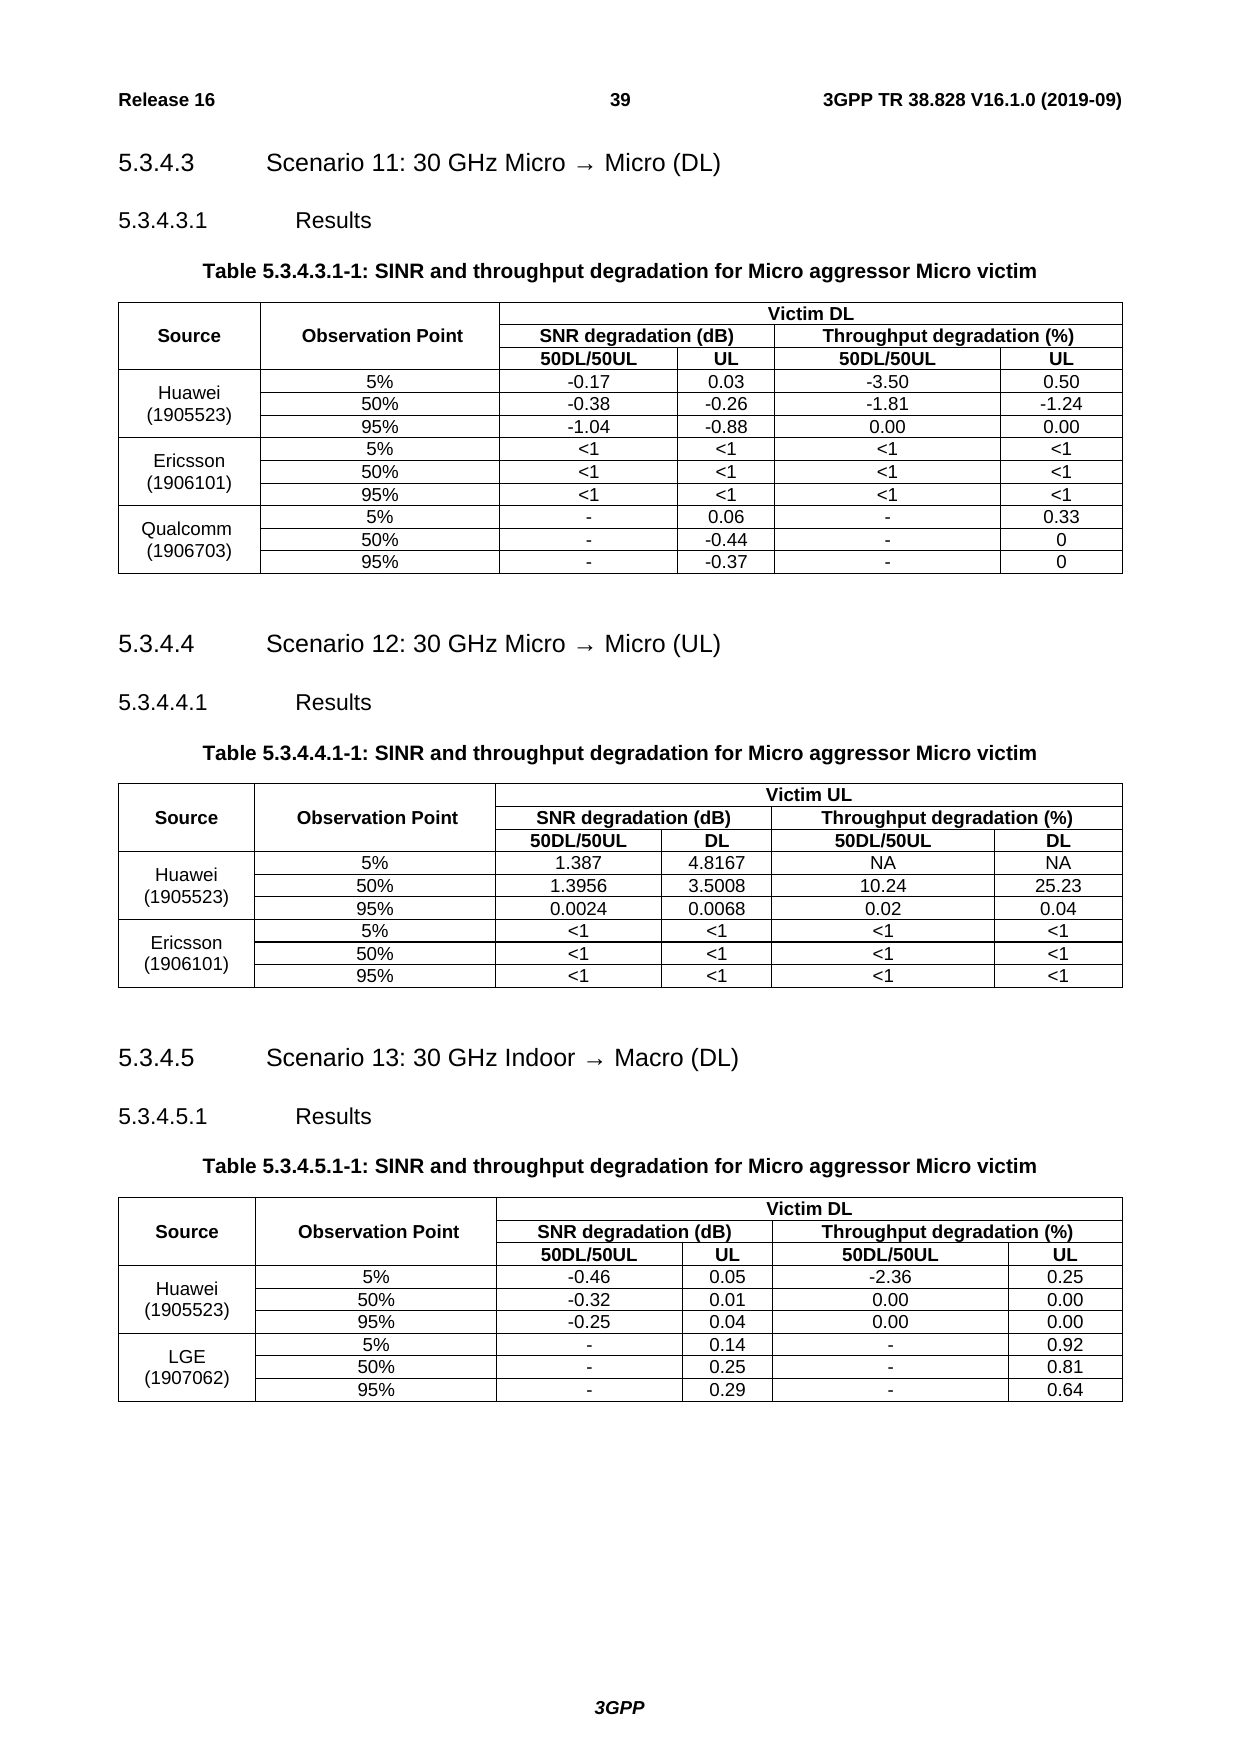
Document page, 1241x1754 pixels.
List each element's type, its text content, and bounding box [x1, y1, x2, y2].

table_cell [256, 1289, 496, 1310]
table_header Source [119, 1198, 255, 1265]
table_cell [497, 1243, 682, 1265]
table_cell 95% [261, 484, 499, 505]
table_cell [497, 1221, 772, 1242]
subtitle 5.3.4.5.1 Results [118, 1103, 1122, 1129]
subtitle 5.3.4.4.1 Results [118, 689, 1122, 716]
subtitle 5.3.4.3.1 Results [118, 207, 1122, 234]
table_cell -0.88 [678, 416, 774, 437]
table_cell UL [1001, 348, 1122, 369]
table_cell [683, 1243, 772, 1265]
table_cell <1 [775, 461, 1000, 482]
table_cell <1 [772, 965, 994, 987]
table_cell <1 [775, 438, 1000, 460]
table_cell <1 [678, 461, 774, 482]
table_cell 50% [261, 393, 499, 414]
table_cell - [775, 551, 1000, 573]
table_cell <1 [500, 461, 677, 482]
table_cell 3.5008 [662, 875, 771, 896]
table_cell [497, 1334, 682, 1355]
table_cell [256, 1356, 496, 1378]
table_cell <1 [496, 943, 661, 964]
table_cell -0.38 [500, 393, 677, 414]
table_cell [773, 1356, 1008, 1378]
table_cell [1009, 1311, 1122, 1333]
subtitle 5.3.4.5 Scenario 13: 30 GHz Indoor → Macro (DL) [118, 1043, 1122, 1072]
table_cell <1 [775, 484, 1000, 505]
table_cell Ericsson (1906101) [119, 438, 260, 505]
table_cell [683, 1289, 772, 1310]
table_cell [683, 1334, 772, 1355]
table_cell - [500, 529, 677, 550]
table_cell 0 [1001, 529, 1122, 550]
table_cell 50% [255, 875, 495, 896]
table_header Observation Point [256, 1198, 496, 1265]
table_cell <1 [995, 965, 1122, 987]
table_cell <1 [662, 965, 771, 987]
table_cell - [775, 506, 1000, 528]
table_cell 0.02 [772, 897, 994, 919]
table_cell 0.0024 [496, 897, 661, 919]
table_cell Qualcomm (1906703) [119, 506, 260, 573]
text Table 5.3.4.3.1-1: SINR and throughput degradation for Micro aggressor Micro victim [118, 259, 1122, 283]
table_cell 0.06 [678, 506, 774, 528]
table_cell <1 [500, 438, 677, 460]
table_cell DL [995, 830, 1122, 851]
table_header Observation Point [261, 303, 499, 369]
table_cell - [500, 551, 677, 573]
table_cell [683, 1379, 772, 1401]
table_cell 5% [255, 852, 495, 874]
table_cell 0.00 [1001, 416, 1122, 437]
table_cell -1.24 [1001, 393, 1122, 414]
table_cell 50% [261, 461, 499, 482]
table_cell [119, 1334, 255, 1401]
table_cell 0.33 [1001, 506, 1122, 528]
table_cell <1 [678, 484, 774, 505]
table_cell <1 [662, 943, 771, 964]
table_cell 1.387 [496, 852, 661, 874]
table_cell Throughput degradation (%) [772, 807, 1122, 828]
table_cell SNR degradation (dB) [496, 807, 771, 828]
table_cell <1 [995, 920, 1122, 941]
table_cell 0 [1001, 551, 1122, 573]
subtitle 5.3.4.4 Scenario 12: 30 GHz Micro → Micro (UL) [118, 629, 1122, 658]
table_header Source [119, 784, 254, 851]
table_cell 25.23 [995, 875, 1122, 896]
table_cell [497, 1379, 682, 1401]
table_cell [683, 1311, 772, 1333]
table_cell -0.37 [678, 551, 774, 573]
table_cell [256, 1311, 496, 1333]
table_cell 95% [255, 965, 495, 987]
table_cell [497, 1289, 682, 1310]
table_header Victim UL [496, 784, 1122, 806]
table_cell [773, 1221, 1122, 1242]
text Table 5.3.4.4.1-1: SINR and throughput degradation for Micro aggressor Micro victim [118, 741, 1122, 764]
table_cell -1.04 [500, 416, 677, 437]
table_cell 50DL/50UL [500, 348, 677, 369]
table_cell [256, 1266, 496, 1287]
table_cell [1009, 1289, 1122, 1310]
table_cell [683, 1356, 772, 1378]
table_cell <1 [1001, 461, 1122, 482]
table_cell <1 [772, 943, 994, 964]
table_cell Ericsson (1906101) [119, 920, 254, 987]
table_cell 5% [261, 506, 499, 528]
table_cell <1 [662, 920, 771, 941]
table_cell NA [995, 852, 1122, 874]
table_cell NA [772, 852, 994, 874]
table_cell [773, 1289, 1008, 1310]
table_cell Huawei (1905523) [119, 852, 254, 919]
table_header Source [119, 303, 260, 369]
table_cell -1.81 [775, 393, 1000, 414]
table_cell <1 [496, 965, 661, 987]
table_cell DL [662, 830, 771, 851]
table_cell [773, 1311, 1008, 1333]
table_cell UL [678, 348, 774, 369]
table_cell 0.0068 [662, 897, 771, 919]
table_cell 50DL/50UL [772, 830, 994, 851]
table_cell -0.44 [678, 529, 774, 550]
table_cell -0.26 [678, 393, 774, 414]
table_cell <1 [496, 920, 661, 941]
table_cell <1 [995, 943, 1122, 964]
table_cell 4.8167 [662, 852, 771, 874]
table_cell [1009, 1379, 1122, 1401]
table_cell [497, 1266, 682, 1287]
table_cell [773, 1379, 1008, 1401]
table_cell 50% [255, 943, 495, 964]
table_cell -3.50 [775, 370, 1000, 392]
table_cell 0.50 [1001, 370, 1122, 392]
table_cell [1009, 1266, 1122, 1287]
table_cell 95% [261, 551, 499, 573]
table_cell <1 [1001, 484, 1122, 505]
table_cell -0.17 [500, 370, 677, 392]
table_cell 50DL/50UL [775, 348, 1000, 369]
table_cell 1.3956 [496, 875, 661, 896]
table_cell 0.03 [678, 370, 774, 392]
table_cell 5% [261, 370, 499, 392]
table_cell SNR degradation (dB) [500, 325, 774, 347]
table_cell 5% [261, 438, 499, 460]
table_cell <1 [1001, 438, 1122, 460]
table_cell 10.24 [772, 875, 994, 896]
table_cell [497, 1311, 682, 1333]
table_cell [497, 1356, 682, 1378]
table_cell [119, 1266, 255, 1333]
table_cell 95% [261, 416, 499, 437]
table_cell <1 [500, 484, 677, 505]
table_cell 0.04 [995, 897, 1122, 919]
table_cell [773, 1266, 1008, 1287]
table_cell 50% [261, 529, 499, 550]
table_cell 0.00 [775, 416, 1000, 437]
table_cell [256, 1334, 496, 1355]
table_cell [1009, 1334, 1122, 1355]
table_cell 95% [255, 897, 495, 919]
table_header Victim DL [500, 303, 1122, 324]
table_cell Huawei (1905523) [119, 370, 260, 437]
table_cell 50DL/50UL [496, 830, 661, 851]
table_header Observation Point [255, 784, 495, 851]
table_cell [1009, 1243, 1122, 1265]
table_cell - [500, 506, 677, 528]
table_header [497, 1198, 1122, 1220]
table_cell - [775, 529, 1000, 550]
text Table 5.3.4.5.1-1: SINR and throughput degradation for Micro aggressor Micro victim [118, 1154, 1122, 1178]
table_cell <1 [678, 438, 774, 460]
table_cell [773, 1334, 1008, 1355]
subtitle 5.3.4.3 Scenario 11: 30 GHz Micro → Micro (DL) [118, 147, 1122, 176]
table_cell Throughput degradation (%) [775, 325, 1122, 347]
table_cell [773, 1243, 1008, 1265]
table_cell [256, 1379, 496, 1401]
table_cell <1 [772, 920, 994, 941]
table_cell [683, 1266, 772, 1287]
table_cell 5% [255, 920, 495, 941]
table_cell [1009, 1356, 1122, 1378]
